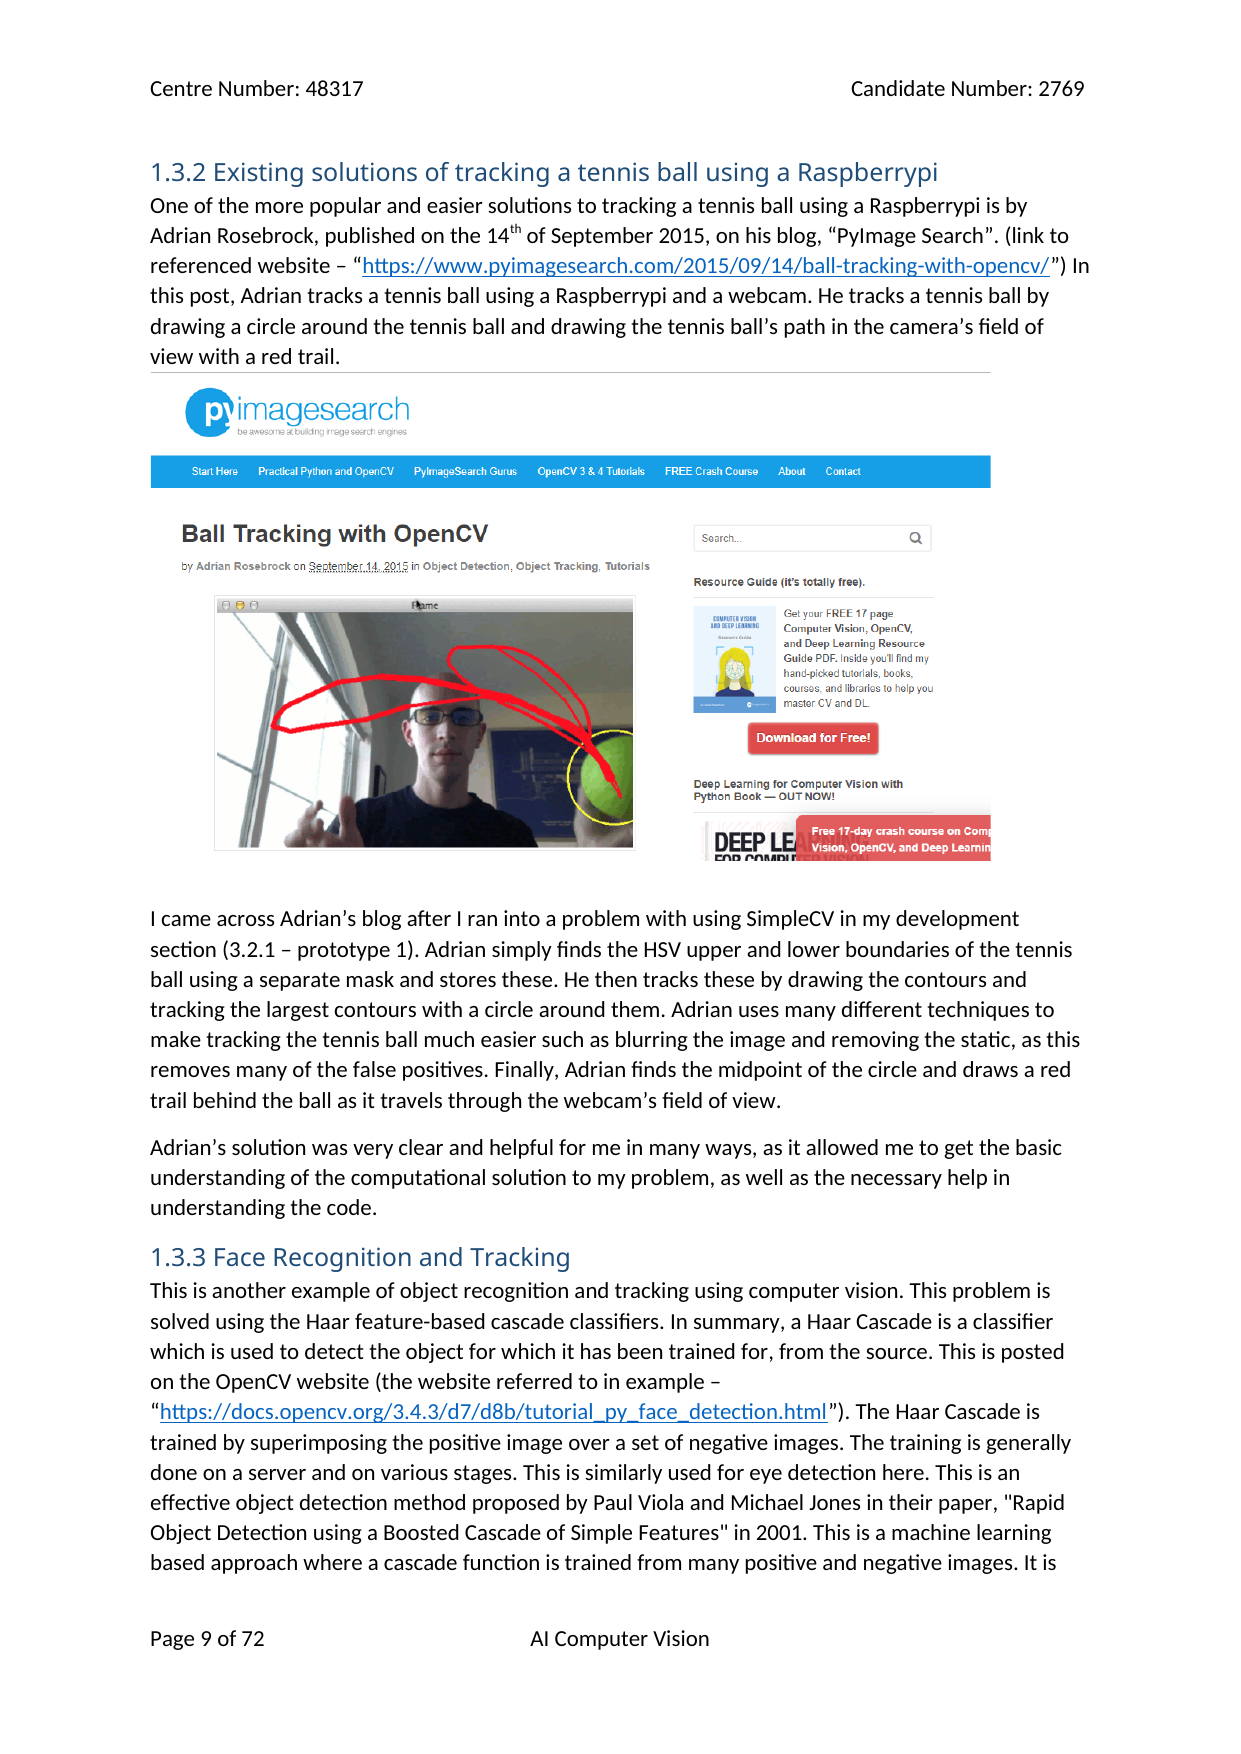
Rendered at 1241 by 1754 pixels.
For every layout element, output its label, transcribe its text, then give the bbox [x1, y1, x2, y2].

text One of the more popular and easier solutions to tracking a tennis ball using a Raspberrypi is by Adrian Rosebrock, published on the 14th of September 2015, on his blog, “PyImage Search”. (link to referenced website – “https://www.pyimagesearch.com/2015/09/14/ball-tracking-with-opencv/”) In this post, Adrian tracks a tennis ball using a Raspberrypi and a webcam. He tracks a tennis ball by drawing a circle around the tennis ball and drawing the tennis ball’s path in the camera’s field of view with a red trail. [150, 191, 1090, 370]
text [150, 1277, 1090, 1577]
text Adrian’s solution was very clear and helpful for me in many ways, as it allowed me to get the basic understanding of the computational solution to my problem, as well as the necessary help in understanding the code. [150, 1133, 1090, 1221]
text I came across Adrian’s blog after I ran into a problem with using SimpleCV in my development section (3.2.1 – prototype 1). Adrian simply finds the HSV upper and lower boundaries of the tennis ball using a separate mask and stores these. He then tracks these by drawing the contours and tracking the largest contours with a circle around them. Adrian uses many different techniques to make tracking the tennis ball much easier such as blurring the image and removing the static, as this removes many of the false positives. Finally, Adrian finds the midpoint of the circle and draws a red trail behind the ball as it travels through the webcam’s field of view. [150, 904, 1090, 1114]
subtitle 1.3.3 Face Recognition and Tracking [150, 1240, 1090, 1274]
subtitle 1.3.2 Existing solutions of tracking a tennis ball using a Raspberrypi [150, 154, 1090, 188]
